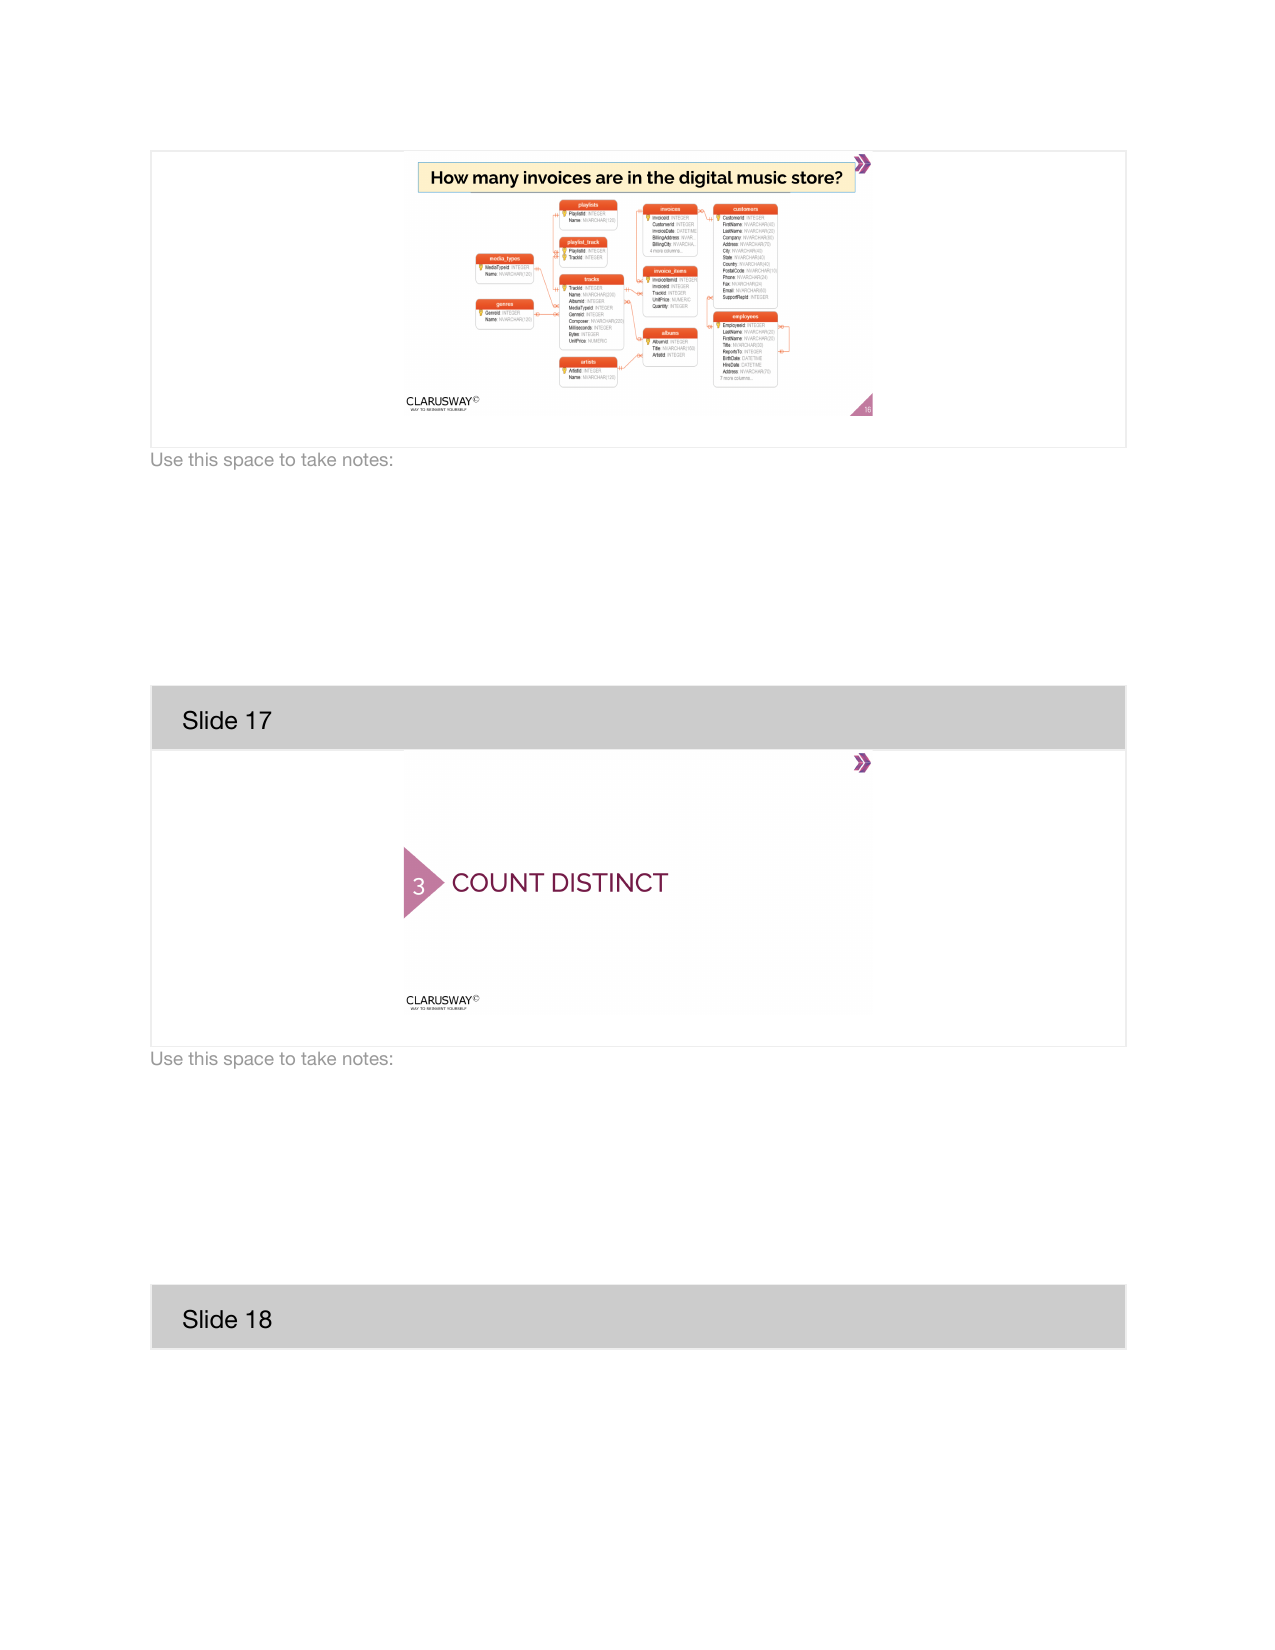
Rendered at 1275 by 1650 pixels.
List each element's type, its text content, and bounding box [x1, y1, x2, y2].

table_header Slide 18 [152, 1285, 1125, 1348]
table_cell [152, 751, 1125, 1046]
text Use this space to take notes: [150, 448, 1125, 472]
table_cell [152, 152, 1125, 447]
picture [403, 151, 873, 416]
table_header Slide 17 [152, 686, 1125, 749]
text Use this space to take notes: [150, 1047, 1125, 1071]
picture [403, 750, 873, 1015]
